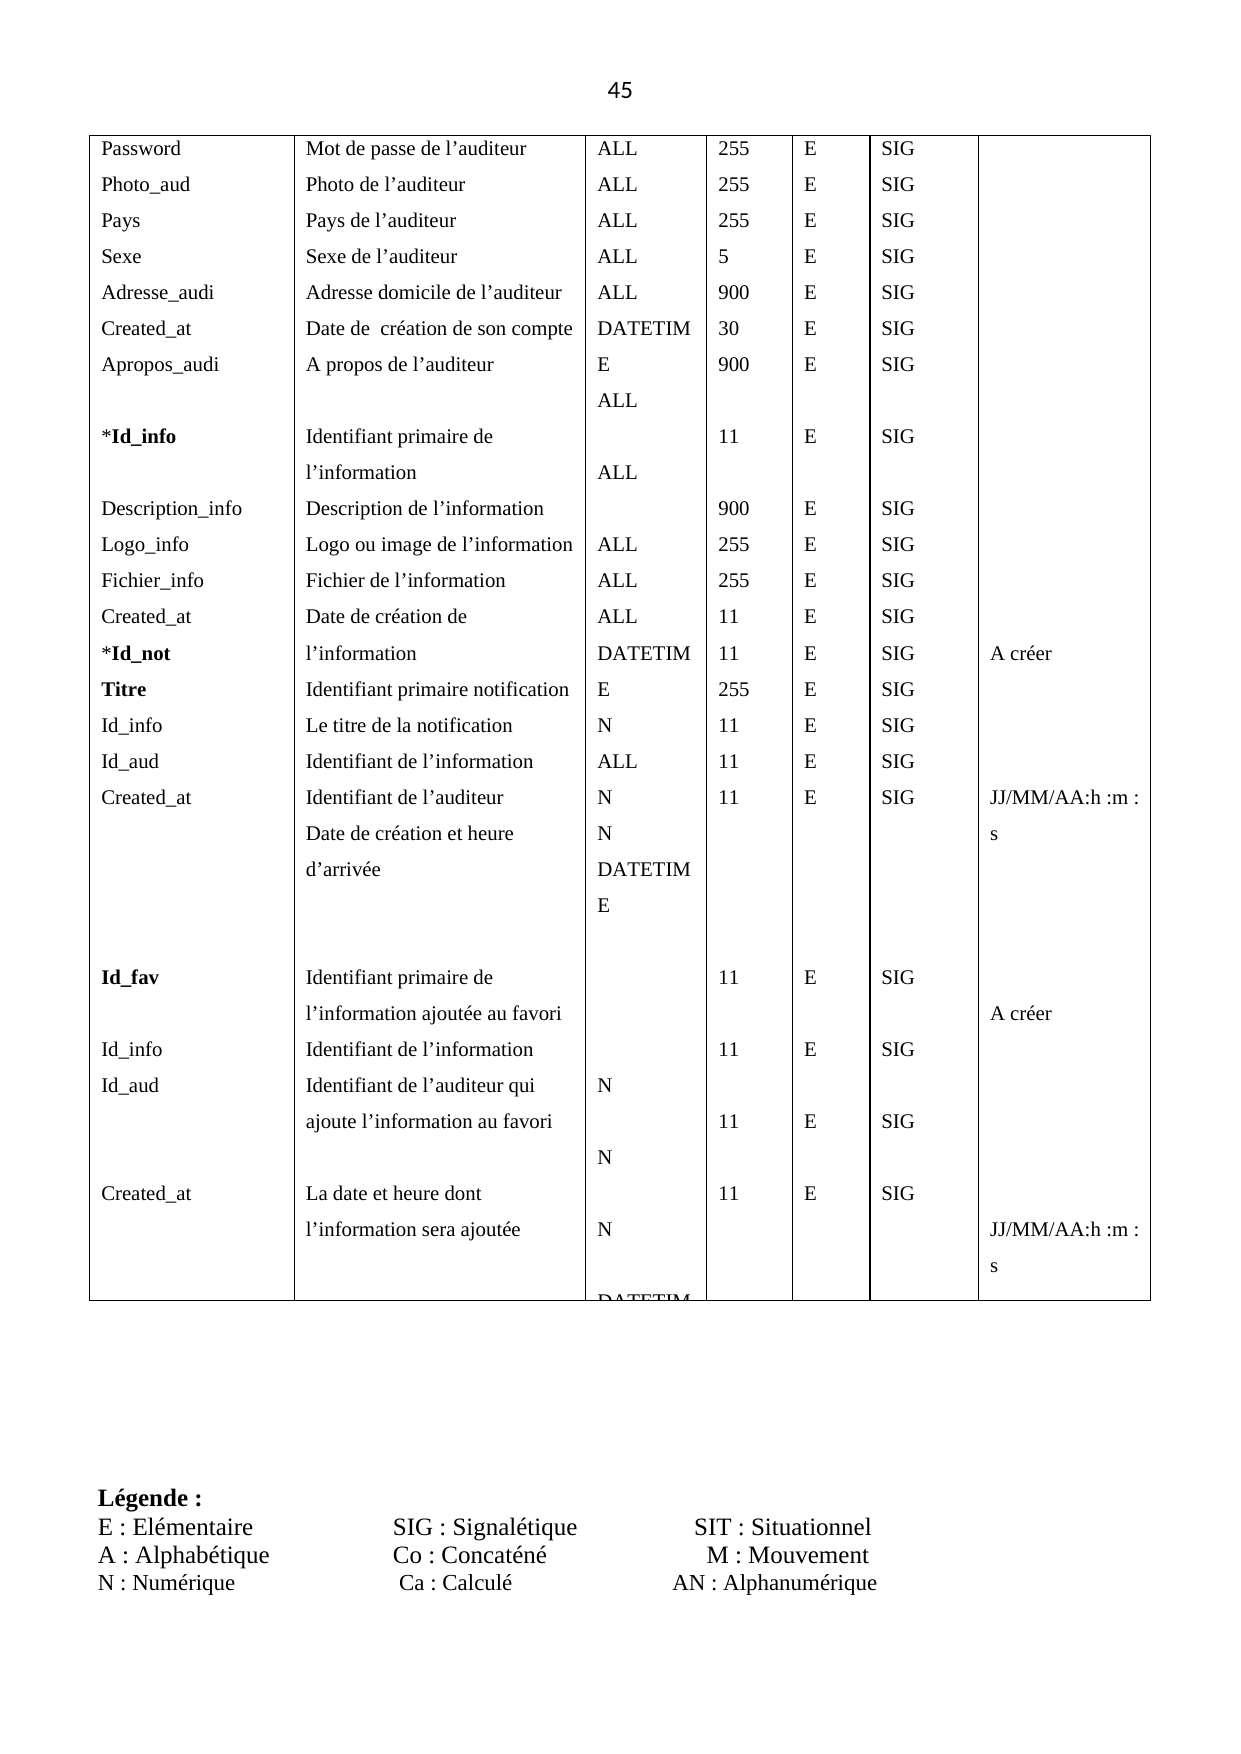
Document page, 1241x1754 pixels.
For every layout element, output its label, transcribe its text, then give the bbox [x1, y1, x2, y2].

table_cell A créer JJ/MM/AA:h :m :s A créer JJ/MM/AA:h :m :s [979, 136, 1150, 1300]
table_cell SIG SIG SIG SIG SIG SIG SIG SIG SIG SIG SIG SIG SIG SIG SIG SIG SIG SIG SIG SIG SIG [871, 136, 978, 1300]
table_cell Mot de passe de l’auditeur Photo de l’auditeur Pays de l’auditeur Sexe de l’auditeur Adresse domicile de l’auditeur Date de création de son compte A propos de l’auditeur Identifiant primaire de l’information Description de l’information Logo ou image de l’information Fichier de l’information Date de création de l’information Identifiant primaire notification Le titre de la notification Identifiant de l’information Identifiant de l’auditeur Date de création et heure d’arrivée Identifiant primaire de l’information ajoutée au favori Identifiant de l’information Identifiant de l’auditeur qui ajoute l’information au favori La date et heure dont l’information sera ajoutée [295, 136, 585, 1300]
table_cell ALL ALL ALL ALL ALL DATETIME ALL ALL ALL ALL ALL DATETIME N ALL N N DATETIME N N N DATETIME [586, 136, 706, 1300]
table_cell E E E E E E E E E E E E E E E E E E E E E [793, 136, 869, 1300]
table_cell 255 255 255 5 900 30 900 11 900 255 255 11 11 255 11 11 11 11 11 11 11 [707, 136, 792, 1300]
table_cell Password Photo_aud Pays Sexe Adresse_audi Created_at Apropos_audi *Id_info Description_info Logo_info Fichier_info Created_at *Id_not Titre Id_info Id_aud Created_at Id_fav Id_info Id_aud Created_at [90, 136, 294, 1300]
